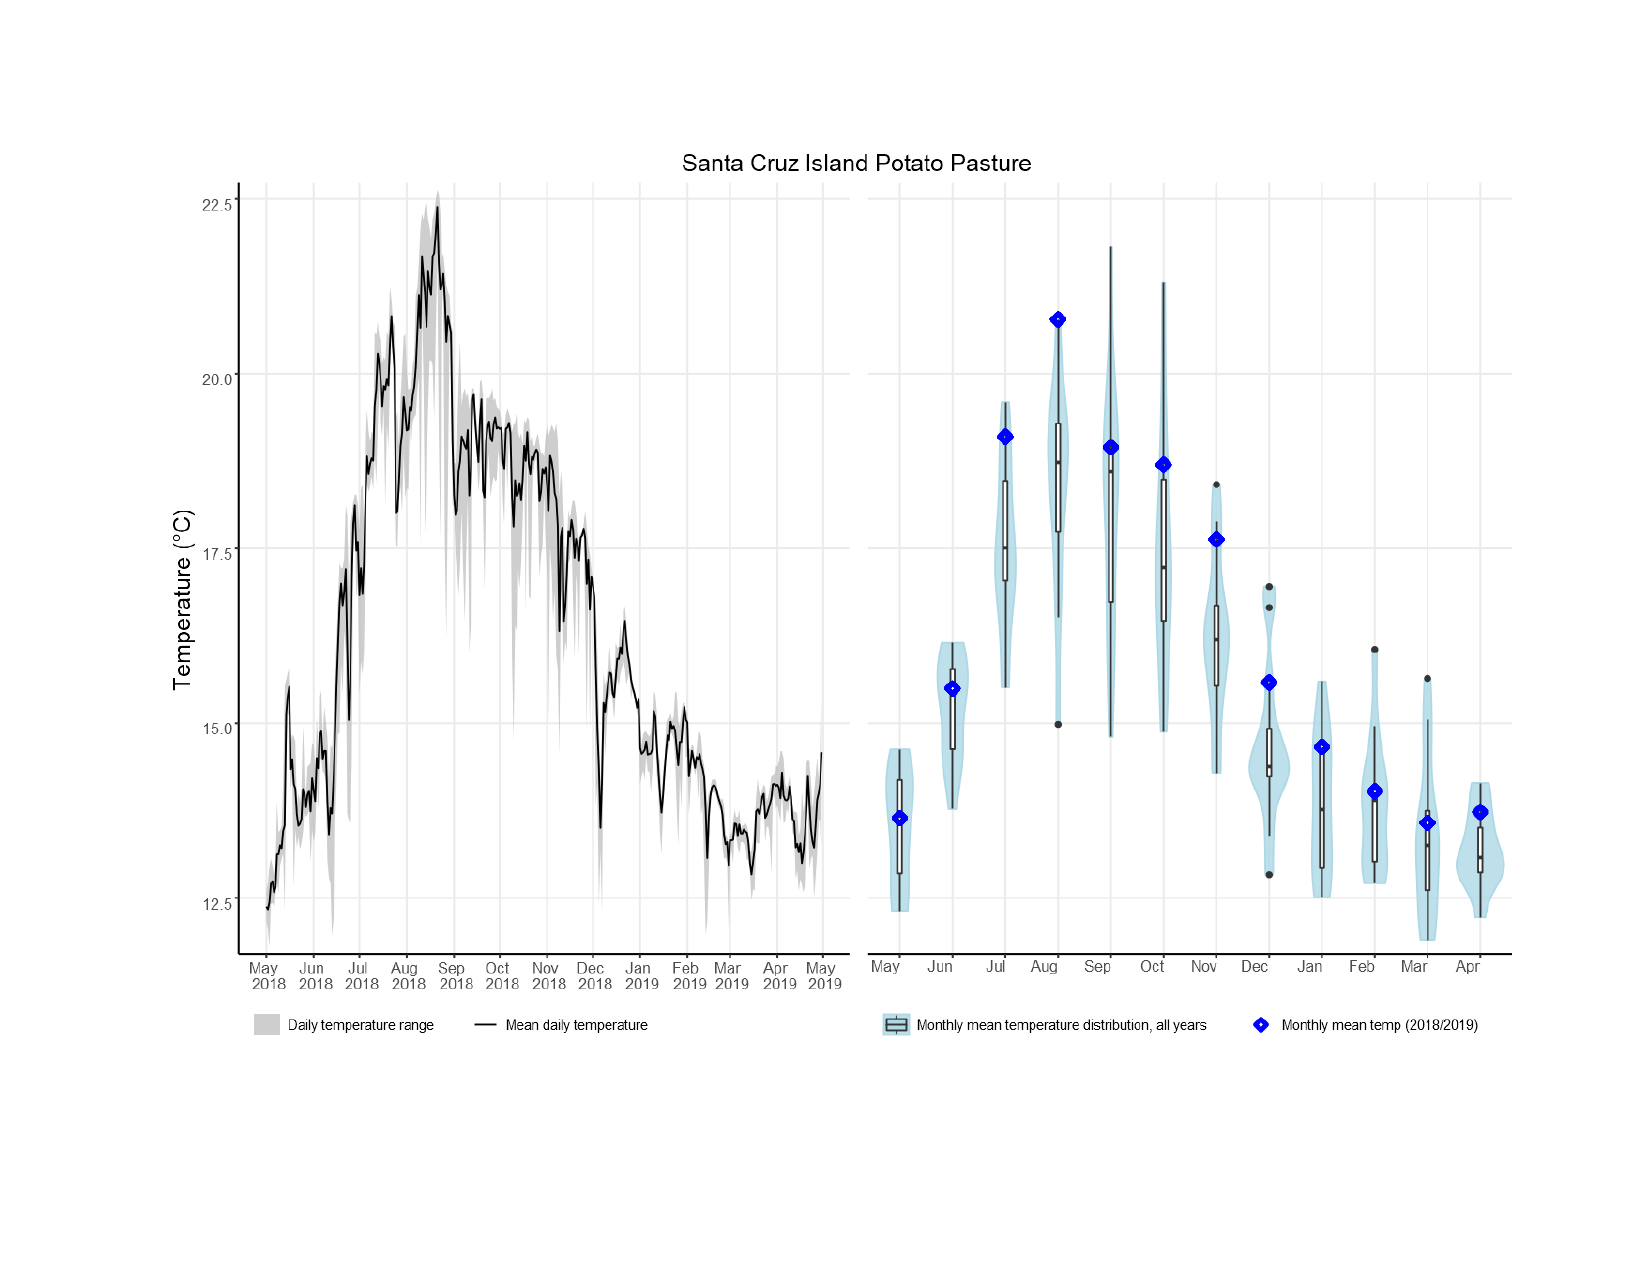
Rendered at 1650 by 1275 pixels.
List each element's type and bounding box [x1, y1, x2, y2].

picture [168, 150, 1519, 1050]
